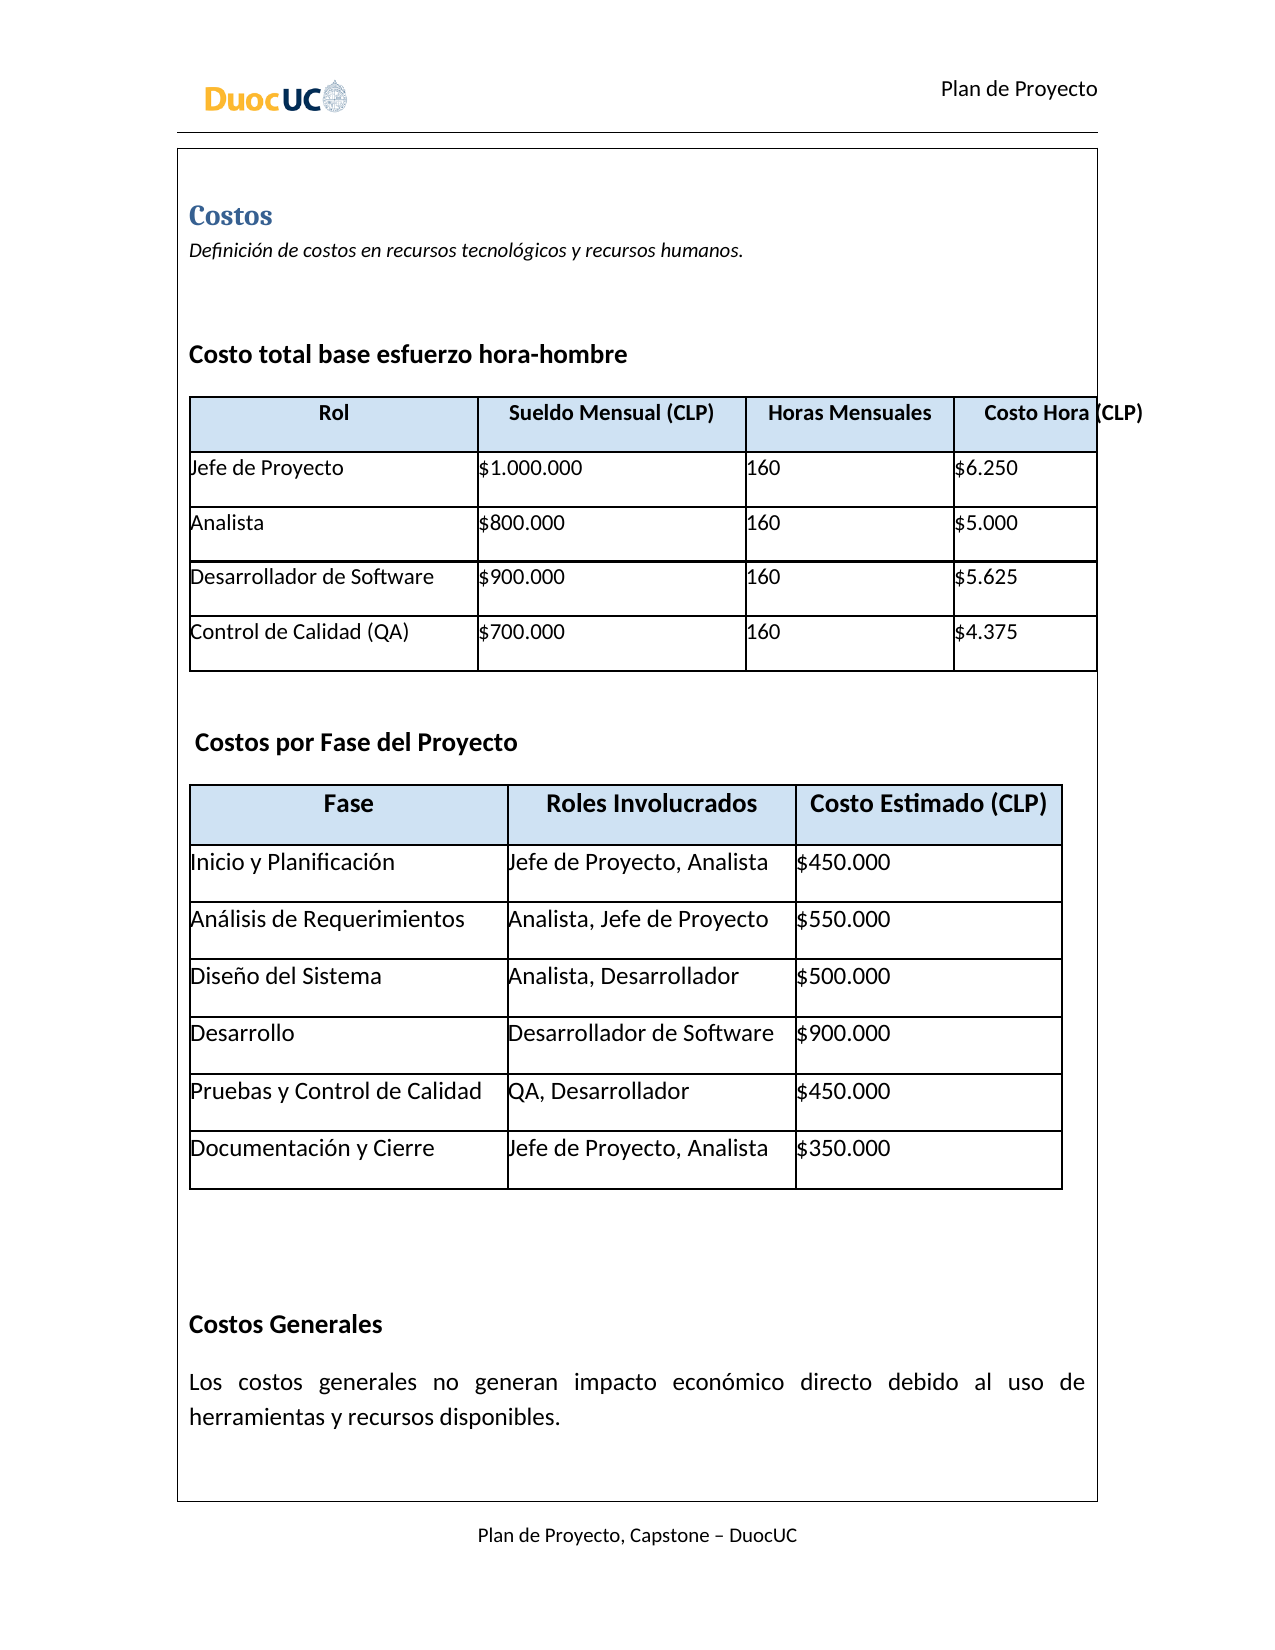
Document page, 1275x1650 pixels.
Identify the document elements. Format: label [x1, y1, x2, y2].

picture [198, 76, 352, 115]
table_header [178, 149, 1097, 1501]
